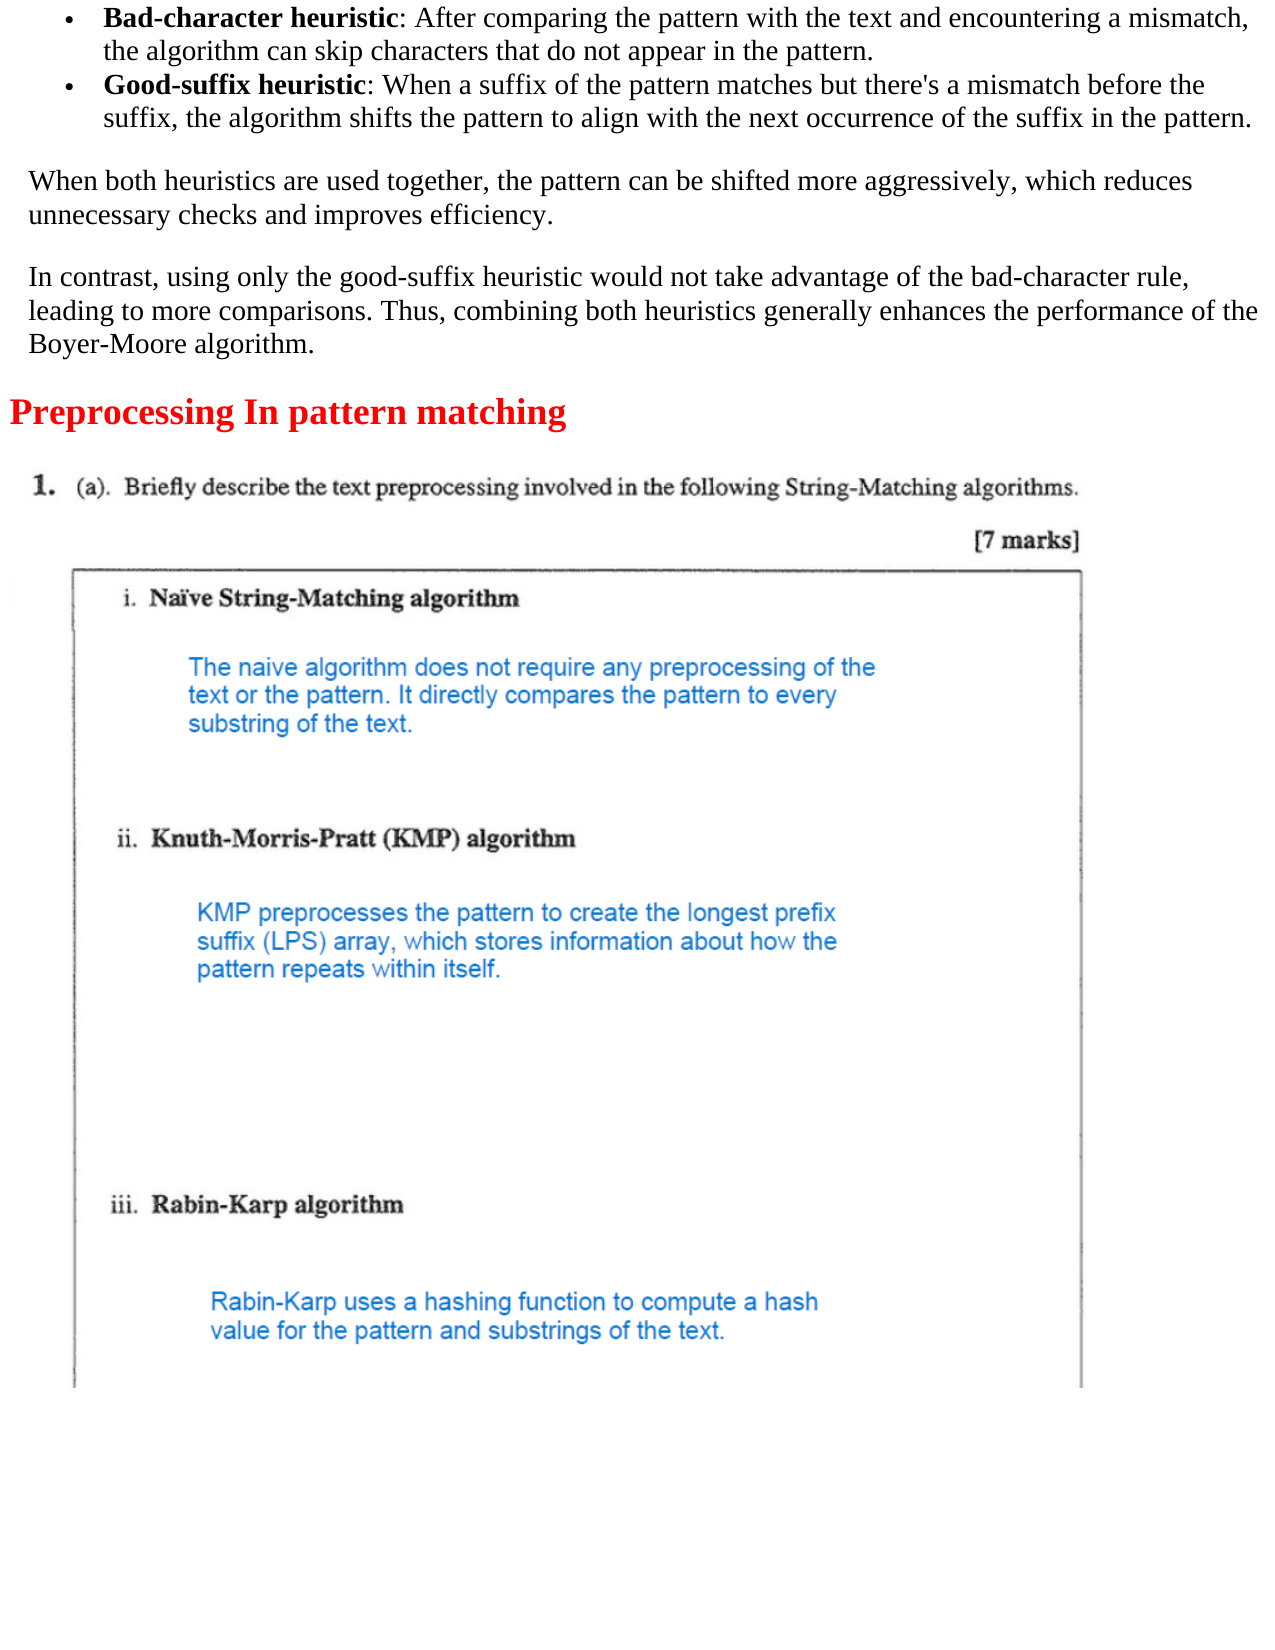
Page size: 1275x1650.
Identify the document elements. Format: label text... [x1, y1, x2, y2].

text When both heuristics are used together, the pattern can be shifted more aggressively, which reduces unnecessary checks and improves efficiency. [28, 163, 1266, 230]
list Good-suffix heuristic: When a suffix of the pattern matches but there's a mismatch before the suffix, the algorithm shifts the pattern to align with the next occurrence of the suffix in the pattern. [66, 67, 1266, 134]
text In contrast, using only the good-suffix heuristic would not take advantage of the bad-character rule, leading to more comparisons. Thus, combining both heuristics generally enhances the performance of the Boyer-Moore algorithm. [28, 259, 1266, 360]
list Bad-character heuristic: After comparing the pattern with the text and encountering a mismatch, the algorithm can skip characters that do not appear in the pattern. [66, 0, 1266, 67]
picture [9, 452, 1162, 1388]
text Preprocessing In pattern matching [9, 389, 1266, 432]
